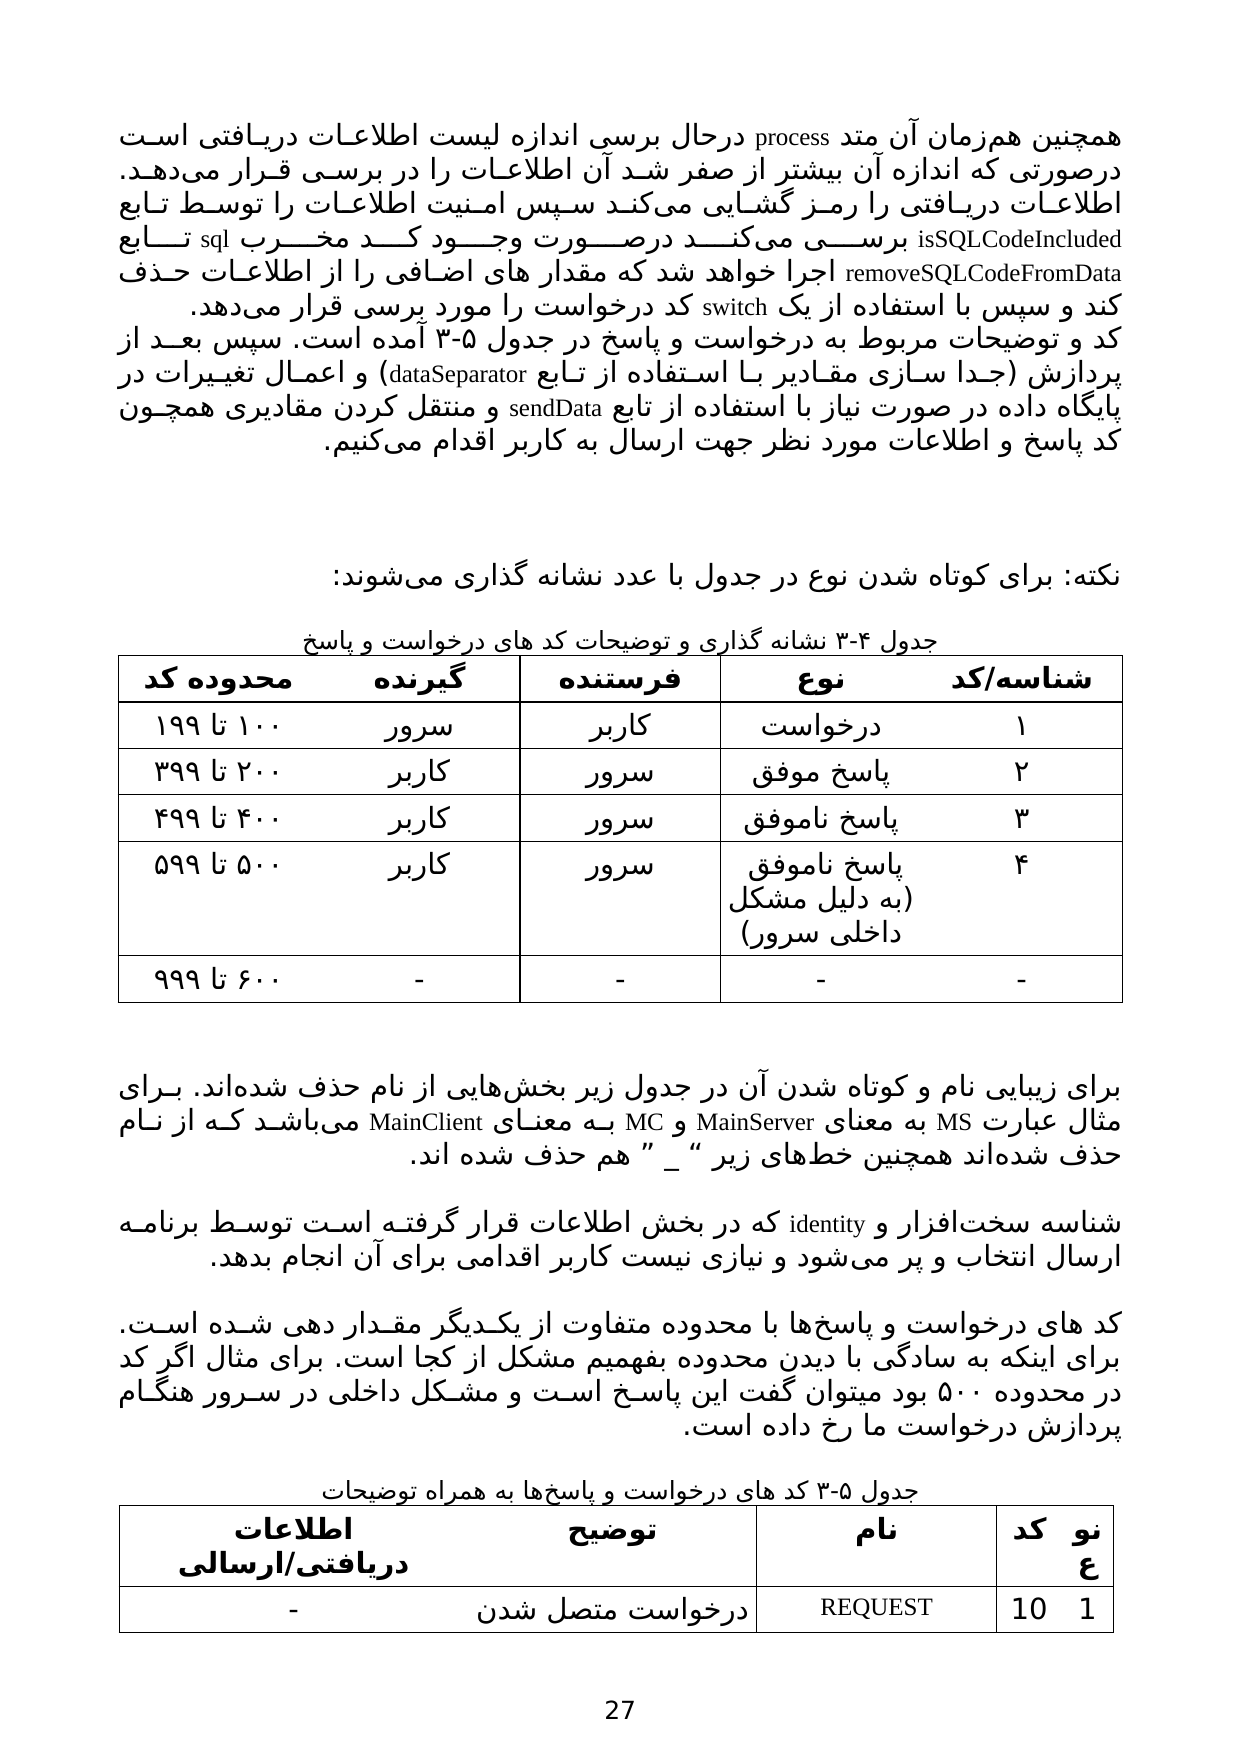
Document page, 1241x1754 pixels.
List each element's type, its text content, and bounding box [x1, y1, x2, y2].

table_header نوع [721, 656, 921, 701]
table_cell درخواست [721, 703, 921, 748]
table_header محدوده کد [119, 656, 319, 701]
table_cell - [521, 956, 720, 1002]
table_cell ۲۰۰ تا ۳۹۹ [119, 749, 319, 794]
table_cell ۱ [921, 703, 1122, 748]
text شناسه سخت‌افزار و identity که در بخش اطلاعات قرار گرفته است توسط برنامه ارسال انتخاب و پر می‌شود و نیازی نیست کاربر اقدامی برای آن انجام بدهد. [118, 1205, 1122, 1273]
table_cell ۲ [921, 749, 1122, 794]
table_cell ۳ [921, 795, 1122, 841]
table_header نوع [1062, 1506, 1113, 1586]
table_header اطلاعات دریافتی/ارسالی [120, 1506, 468, 1586]
table_cell REQUEST CONNECT [757, 1587, 996, 1632]
table_cell - [721, 956, 921, 1002]
text همچنین هم‌زمان آن متد process درحال برسی اندازه لیست اطلاعات دریافتی است درصورتی که اندازه آن بیشتر از صفر شد آن اطلاعات را در برسی قرار می‌دهد. اطلاعات دریافتی را رمز گشایی می‌کند سپس امنیت اطلاعات را توسط تابع isSQLCodeIncluded برسی می‌کند درصورت وجود کد مخرب sql تابع removeSQLCodeFromData اجرا خواهد شد که مقدار های اضافی را از اطلاعات حذف کند و سپس با استفاده از یک switch کد درخواست را مورد برسی قرار می‌دهد. [118, 118, 1122, 322]
table_cell - [921, 956, 1122, 1002]
table_cell کاربر [319, 842, 519, 955]
table_header توضیح [468, 1506, 756, 1586]
table_cell سرور [521, 795, 720, 841]
table_cell سرور [521, 842, 720, 955]
table_cell پاسخ ناموفق (به دلیل مشکل داخلی سرور) [721, 842, 921, 955]
text جدول ۴-۳ نشانه گذاری و توضیحات کد های درخواست و پاسخ [118, 626, 1122, 655]
text کد و توضیحات مربوط به درخواست و پاسخ در جدول ۵-۳ آمده است. سپس بعد از پردازش (جدا سازی مقادیر با استفاده از تابع dataSeparator) و اعمال تغییرات در پایگاه داده در صورت نیاز با استفاده از تابع sendData و منتقل کردن مقادیری همچون کد پاسخ و اطلاعات مورد نظر جهت ارسال به کاربر اقدام می‌کنیم. [118, 322, 1122, 458]
table_cell سرور [521, 749, 720, 794]
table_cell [468, 1587, 756, 1632]
text جدول ۵-۳ کد های درخواست و پاسخ‌ها به همراه توضیحات [118, 1476, 1122, 1505]
table_header گیرنده [319, 656, 519, 701]
table_cell - [120, 1587, 468, 1632]
table_cell ۱۰۰ تا ۱۹۹ [119, 703, 319, 748]
table_cell ۴۰۰ تا ۴۹۹ [119, 795, 319, 841]
table_cell - [319, 956, 519, 1002]
table_cell کاربر [521, 703, 720, 748]
table_cell ۵۰۰ تا ۵۹۹ [119, 842, 319, 955]
text برای زیبایی نام و کوتاه شدن آن در جدول زیر بخش‌هایی از نام حذف شده‌اند. برای مثال عبارت MS به معنای MainServer و MC به معنای MainClient می‌باشد که از نام حذف شده‌اند همچنین خط‌های زیر “ _ ” هم حذف شده اند. [118, 1070, 1122, 1172]
table_cell کاربر [319, 749, 519, 794]
table_cell کاربر [319, 795, 519, 841]
table_cell ۶۰۰ تا ۹۹۹ [119, 956, 319, 1002]
table_header شناسه/کد [921, 656, 1122, 701]
table_cell 1 [1062, 1587, 1113, 1632]
table_header کد [997, 1506, 1062, 1586]
table_cell 100 [997, 1587, 1062, 1632]
table_cell ۴ [921, 842, 1122, 955]
text نکته: برای کوتاه شدن نوع در جدول با عدد نشانه گذاری می‌شوند: [118, 558, 1122, 592]
text کد های درخواست و پاسخ‌ها با محدوده متفاوت از یکدیگر مقدار دهی شده است. برای اینکه به سادگی با دیدن محدوده بفهمیم مشکل از کجا است. برای مثال اگر کد در محدوده ۵۰۰ بود میتوان گفت این پاسخ است و مشکل داخلی در سرور هنگام پردازش درخواست ما رخ داده است. [118, 1307, 1122, 1442]
table_cell سرور [319, 703, 519, 748]
table_cell پاسخ موفق [721, 749, 921, 794]
table_header فرستنده [521, 656, 720, 701]
table_header نام [757, 1506, 996, 1586]
table_cell پاسخ ناموفق [721, 795, 921, 841]
